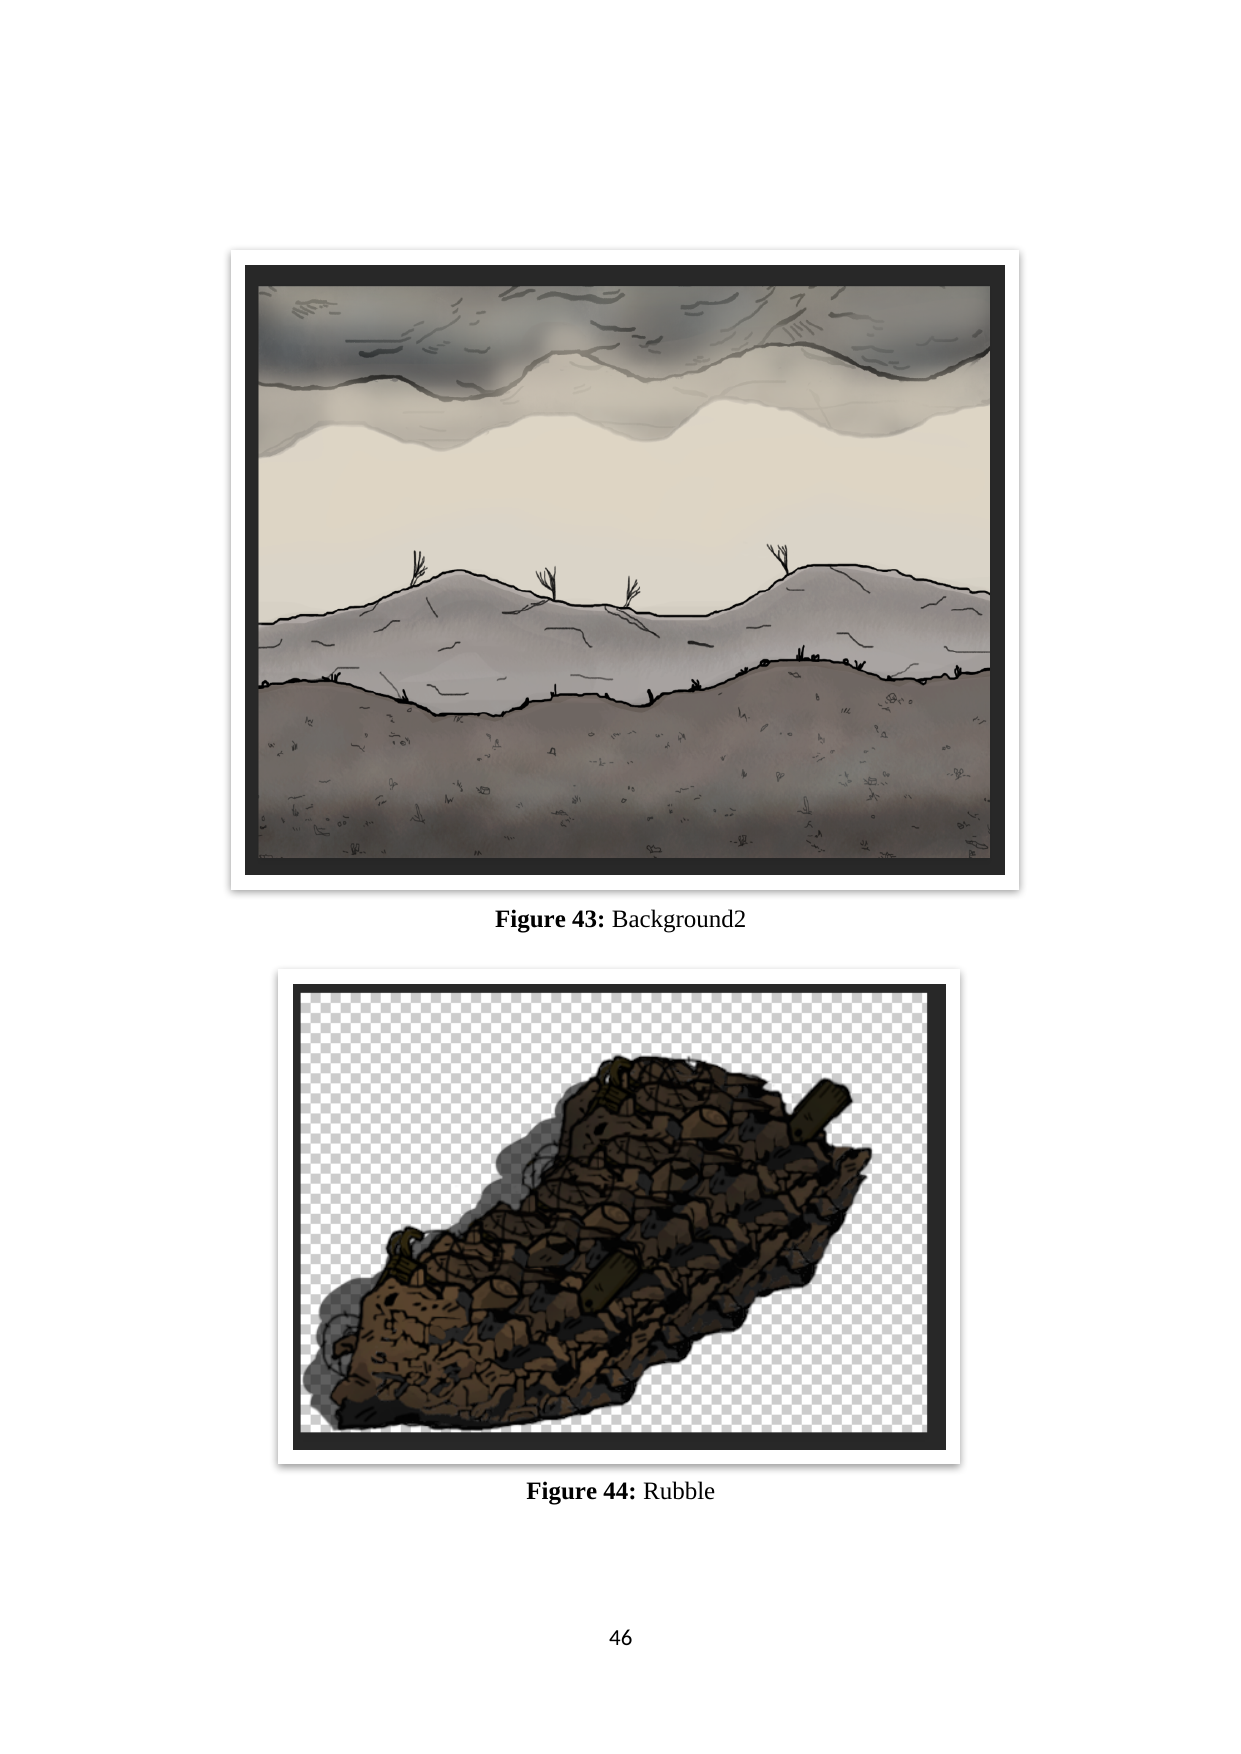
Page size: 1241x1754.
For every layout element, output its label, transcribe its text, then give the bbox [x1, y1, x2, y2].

picture [293, 984, 946, 1450]
text Figure 44: Rubble [187, 1476, 1053, 1505]
text Figure 43: Background2 [187, 904, 1053, 932]
picture [245, 265, 1005, 875]
